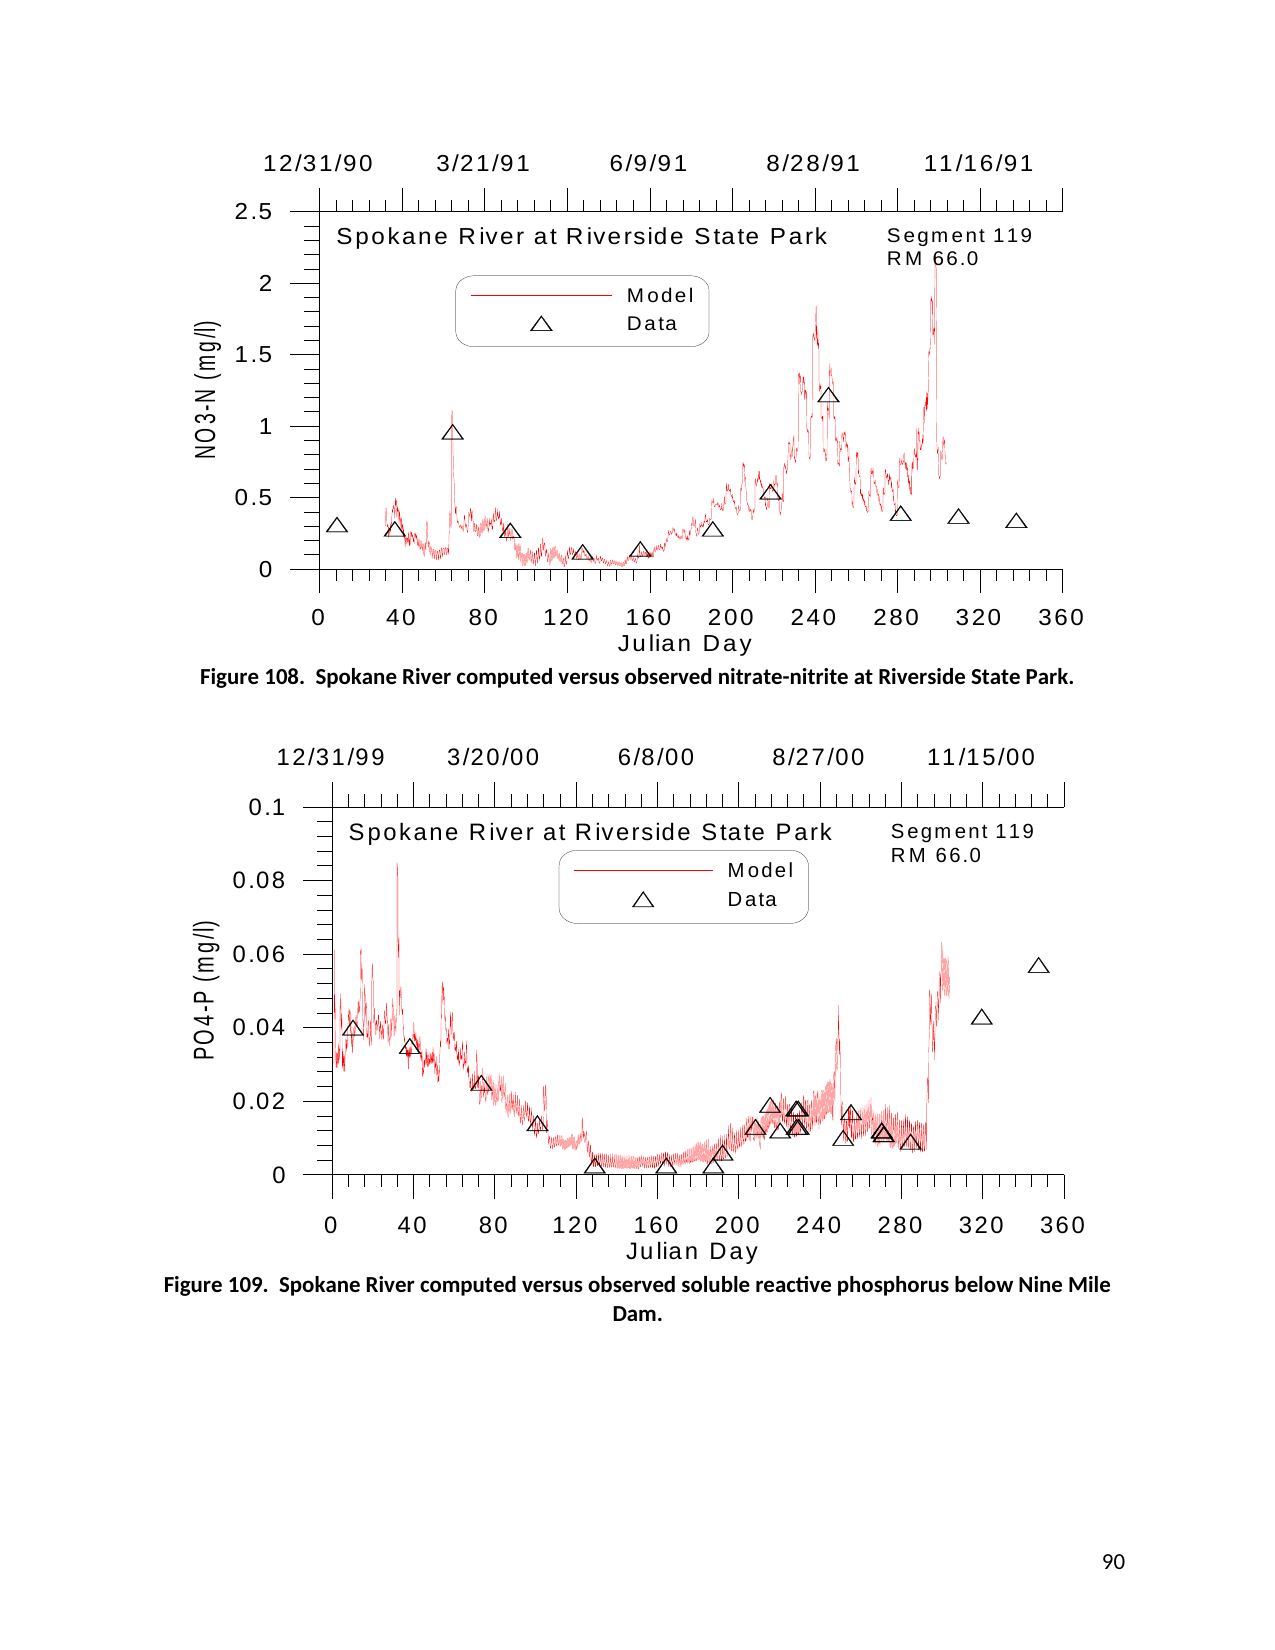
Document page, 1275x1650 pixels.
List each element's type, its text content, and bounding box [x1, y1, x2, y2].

text Figure 108. Spokane River computed versus observed nitrate-nitrite at Riverside State Park. [150, 662, 1125, 690]
text Figure 109. Spokane River computed versus observed soluble reactive phosphorus below Nine Mile Dam. [150, 1271, 1125, 1327]
